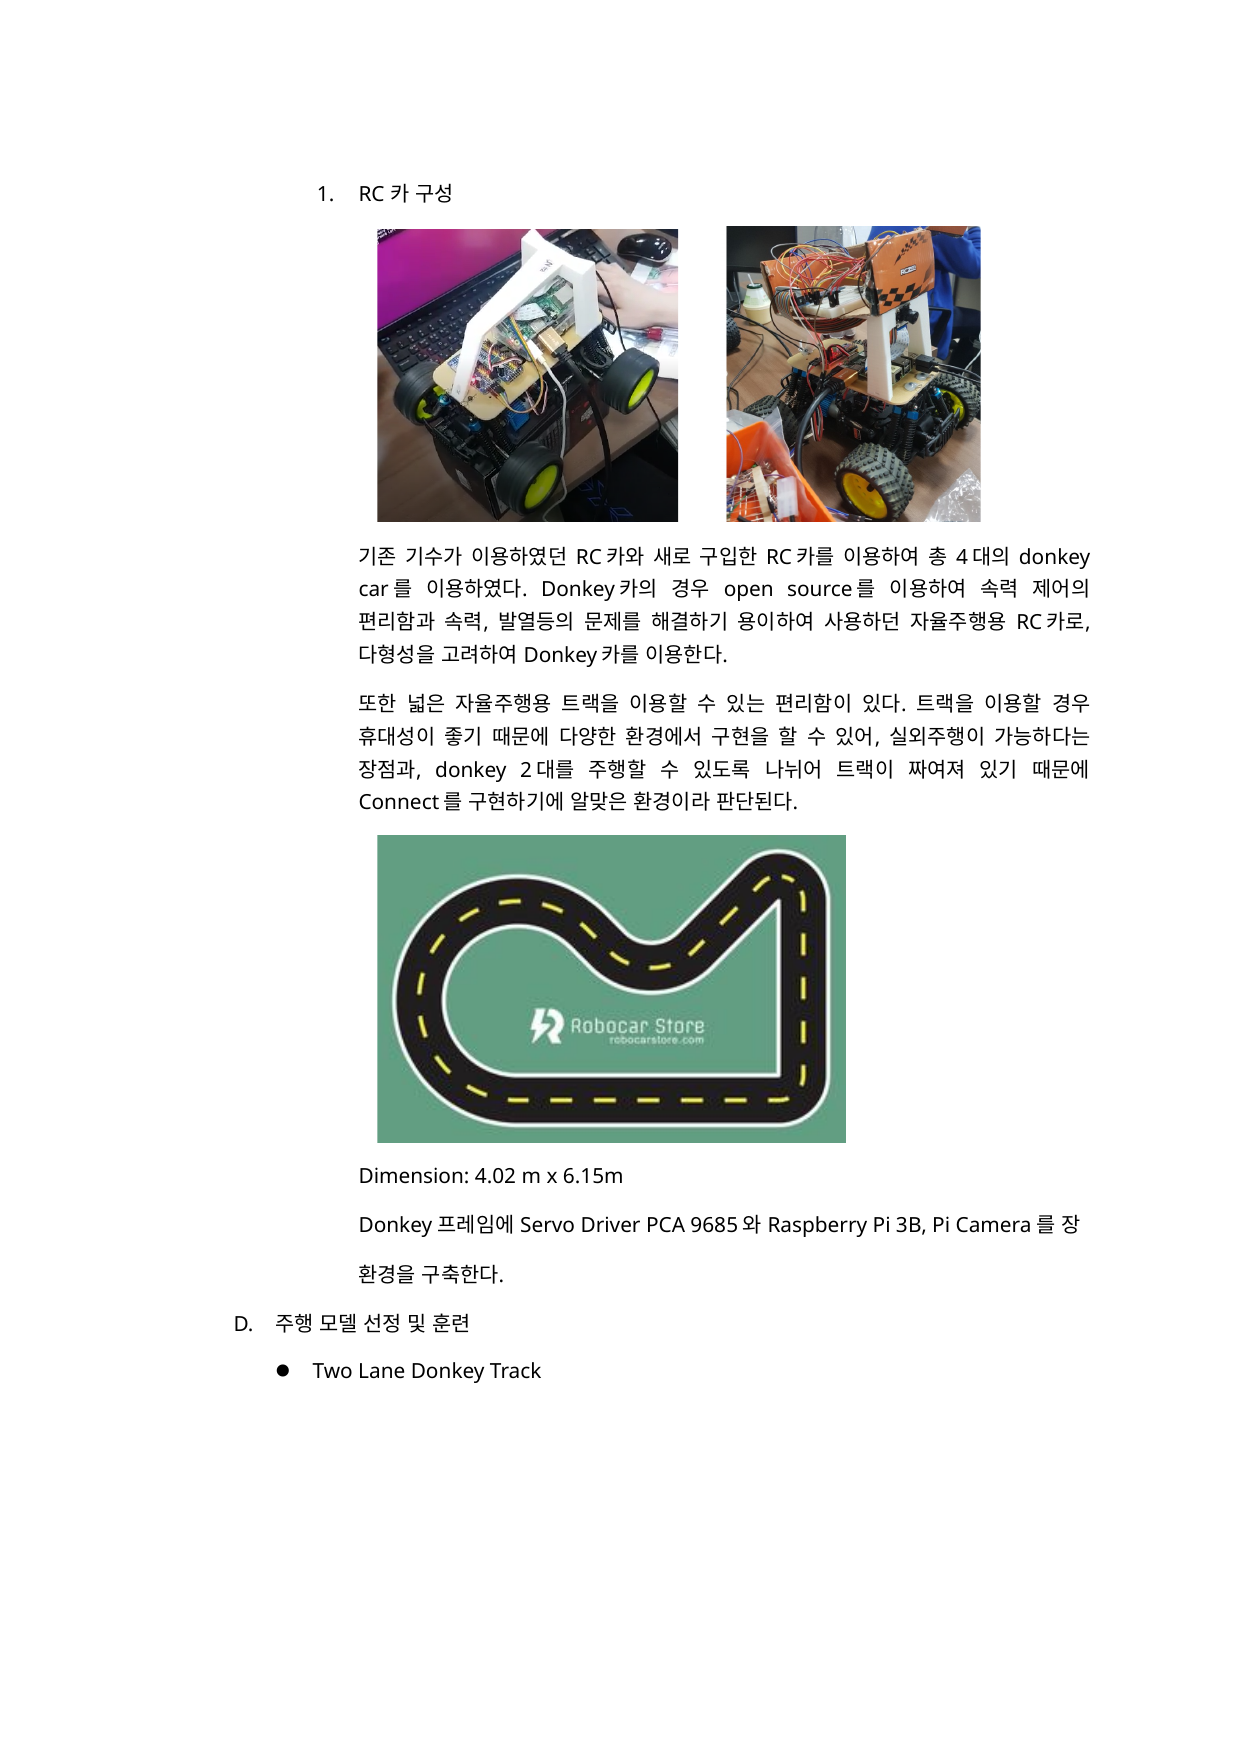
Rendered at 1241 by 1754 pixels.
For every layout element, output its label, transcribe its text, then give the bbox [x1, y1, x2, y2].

list Two Lane Donkey Track [275, 1357, 1090, 1385]
list 주행 모델 선정 및 훈련 [233, 1307, 1090, 1337]
list 또한 넓은 자율주행용 트랙을 이용할 수 있는 편리함이 있다. 트랙을 이용할 경우 휴대성이 좋기 때문에 다양한 환경에서 구현을 할 수 있어, 실외주행이 가능하다는 장점과, donkey 2대를 주행할 수 있도록 나뉘어 트랙이 짜여져 있기 때문에 Connect를 구현하기에 알맞은 환경이라 판단된다. [358, 687, 1090, 816]
list RC 카 구성 [317, 177, 1090, 207]
list Donkey 프레임에 Servo Driver PCA 9685와 Raspberry Pi 3B, Pi Camera를 장 [275, 1208, 1090, 1239]
list Dimension: 4.02 m x 6.15m [275, 1161, 1090, 1189]
list 환경을 구축한다. [275, 1258, 1090, 1288]
list 기존 기수가 이용하였던 RC카와 새로 구입한 RC카를 이용하여 총 4대의 donkey car를 이용하였다. Donkey카의 경우 open source를 이용하여 속력 제어의 편리함과 속력, 발열등의 문제를 해결하기 용이하여 사용하던 자율주행용 RC카로, 다형성을 고려하여 Donkey카를 이용한다. [358, 540, 1090, 668]
